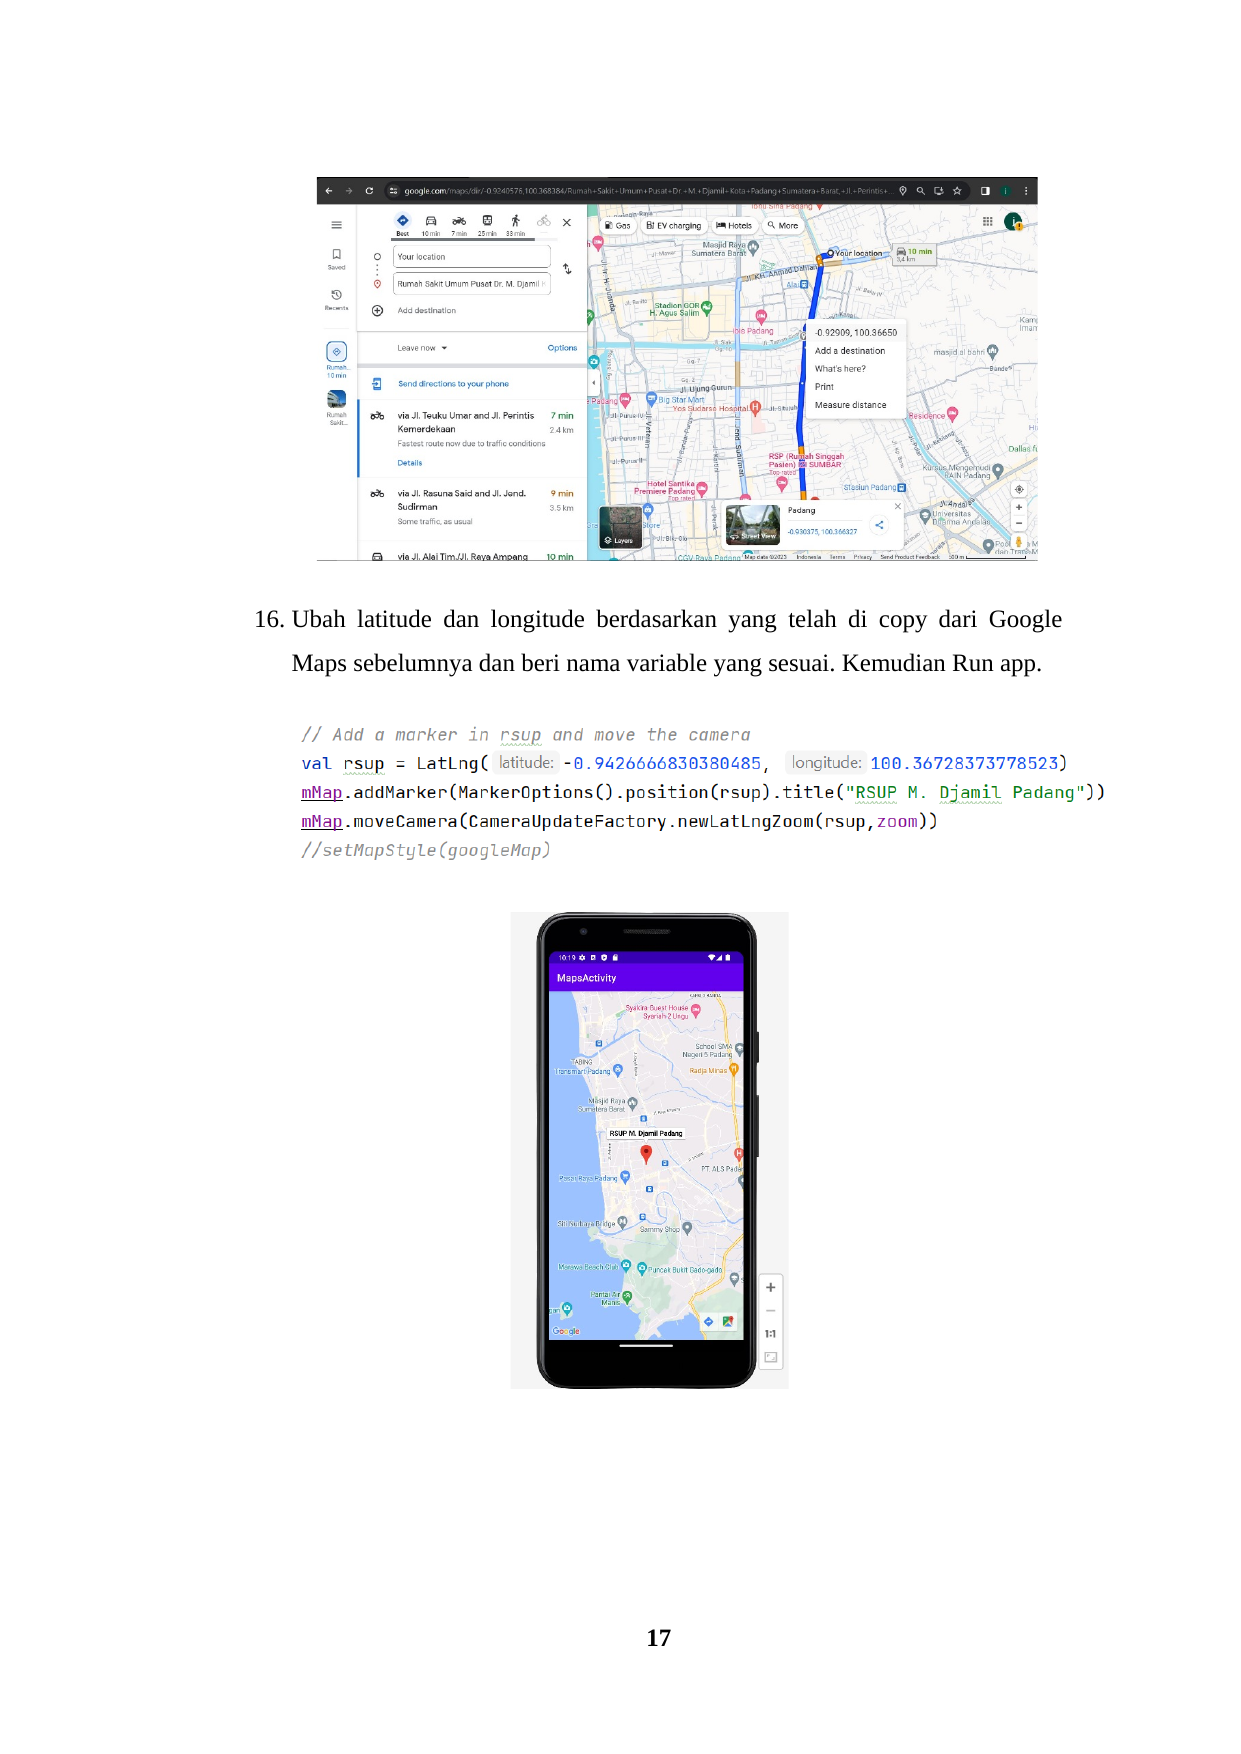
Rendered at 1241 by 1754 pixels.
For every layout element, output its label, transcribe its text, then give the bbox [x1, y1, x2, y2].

picture [510, 912, 789, 1389]
list Ubah latitude dan longitude berdasarkan yang telah di copy dari Google Maps sebelumnya dan beri nama variable yang sesuai. Kemudian Run app. [254, 604, 1063, 676]
picture [291, 720, 1119, 869]
picture [316, 177, 1038, 561]
